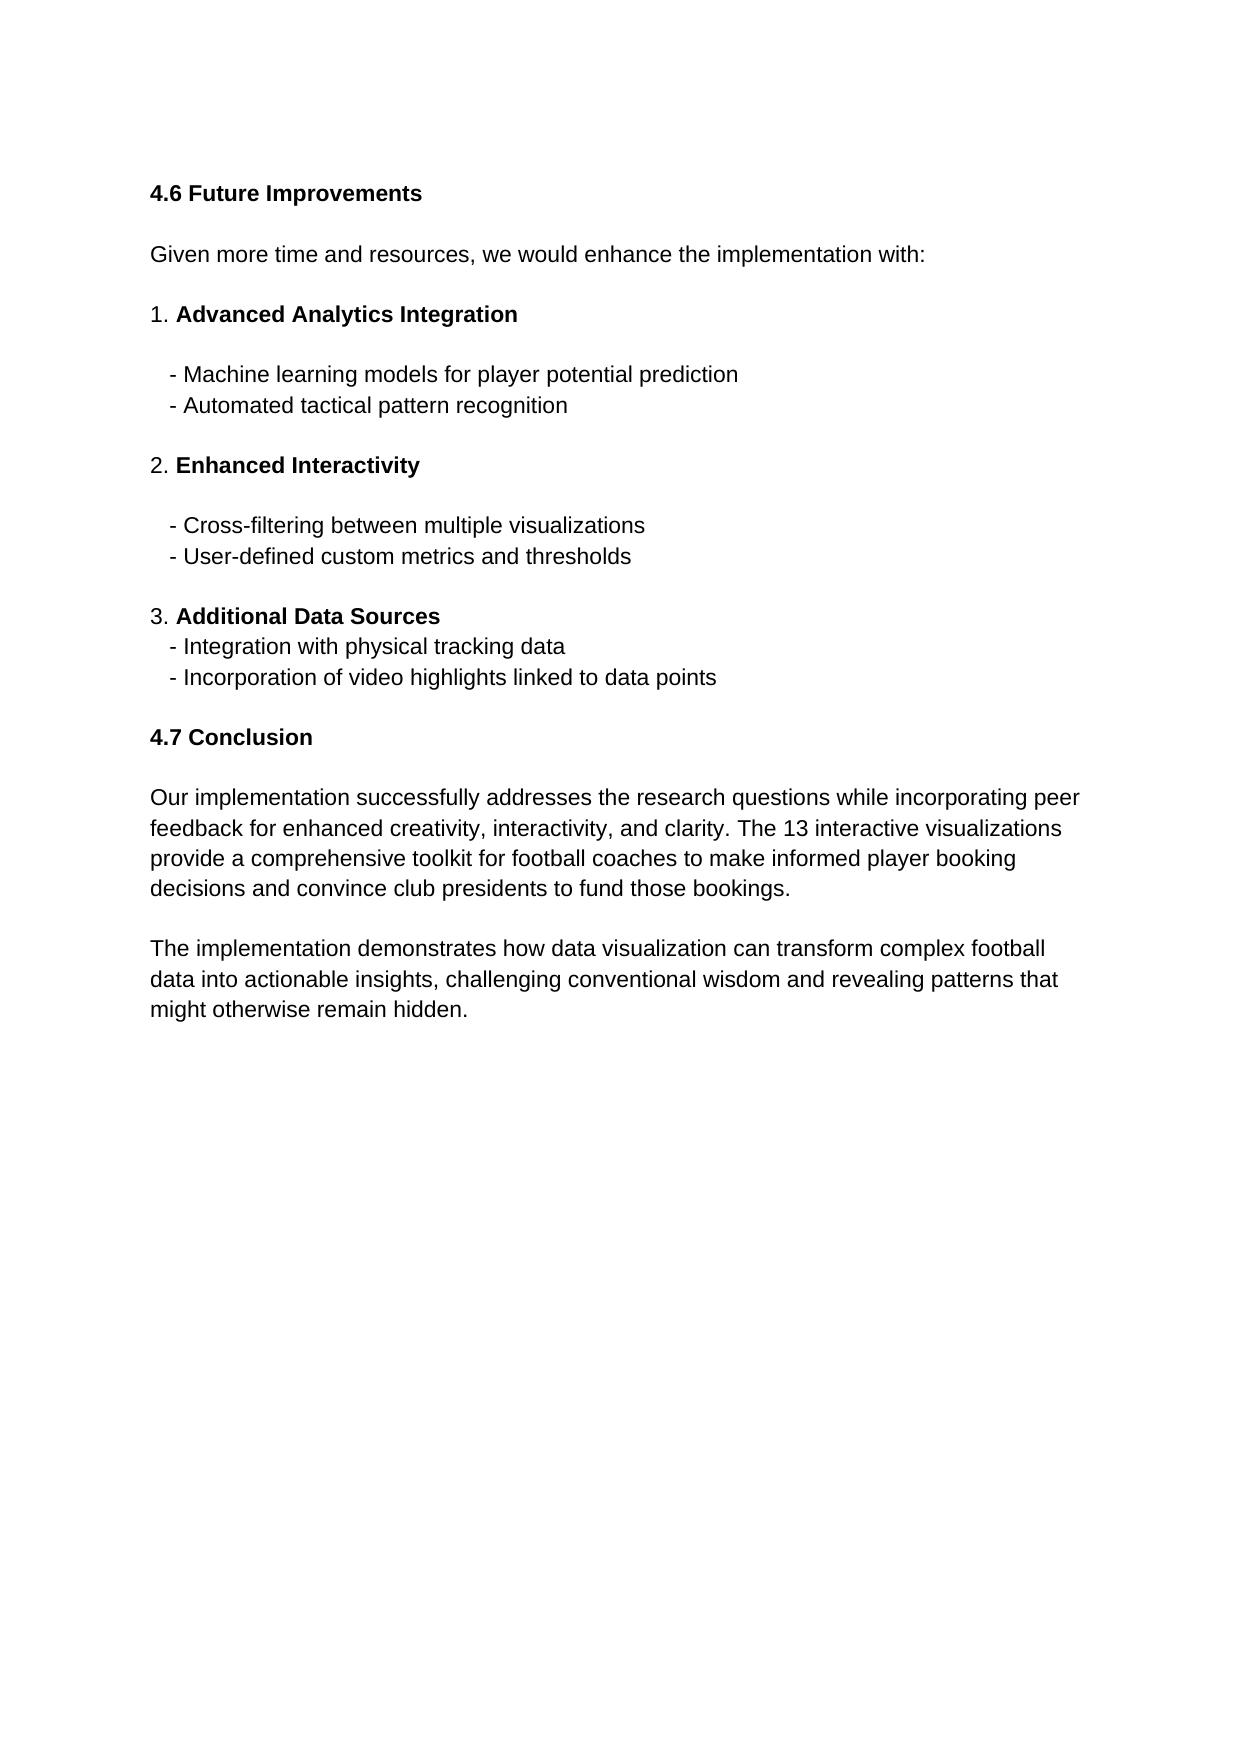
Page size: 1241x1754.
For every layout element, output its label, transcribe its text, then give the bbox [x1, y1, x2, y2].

text 3. Additional Data Sources [150, 603, 1090, 629]
text - Automated tactical pattern recognition [150, 392, 1090, 418]
text - Incorporation of video highlights linked to data points [150, 663, 1090, 690]
text Our implementation successfully addresses the research questions while incorporating peer feedback for enhanced creativity, interactivity, and clarity. The 13 interactive visualizations provide a comprehensive toolkit for football coaches to make informed player booking decisions and convince club presidents to fund those bookings. [150, 784, 1090, 901]
text The implementation demonstrates how data visualization can transform complex football data into actionable insights, challenging conventional wisdom and revealing patterns that might otherwise remain hidden. [150, 935, 1090, 1022]
text 4.6 Future Improvements [150, 180, 1090, 207]
text Given more time and resources, we would enhance the implementation with: [150, 241, 1090, 267]
text 4.7 Conclusion [150, 724, 1090, 750]
text - Machine learning models for player potential prediction [150, 361, 1090, 388]
text 1. Advanced Analytics Integration [150, 301, 1090, 327]
text 2. Enhanced Interactivity [150, 452, 1090, 478]
text - User-defined custom metrics and thresholds [150, 543, 1090, 569]
text - Integration with physical tracking data [150, 633, 1090, 660]
text - Cross-filtering between multiple visualizations [150, 512, 1090, 539]
